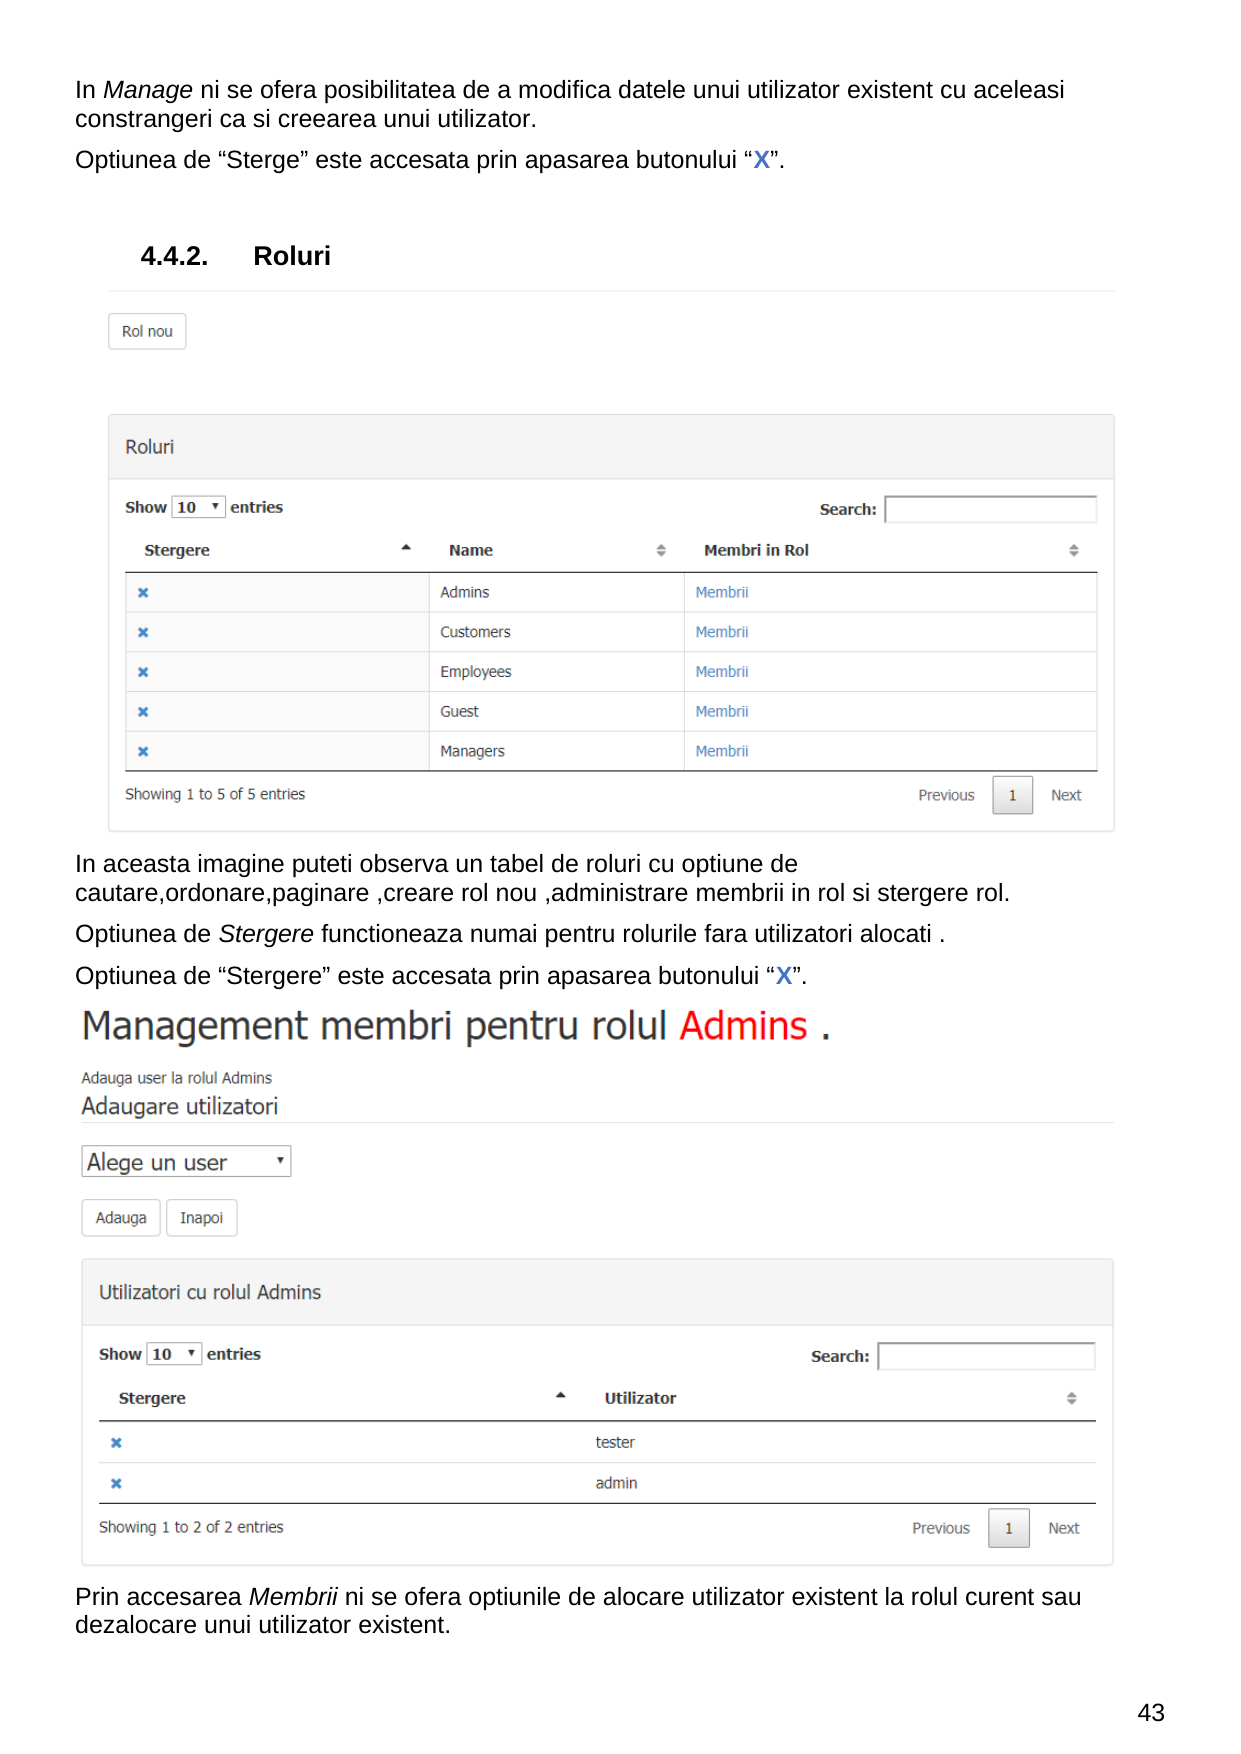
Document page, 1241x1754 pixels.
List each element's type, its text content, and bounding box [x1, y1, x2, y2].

text Optiunea de “Stergere” este accesata prin apasarea butonului “X”. [75, 961, 1165, 989]
text Optiunea de Stergere functioneaza numai pentru rolurile fara utilizatori alocati . [75, 919, 1165, 948]
picture [75, 1001, 1118, 1570]
text In aceasta imagine puteti observa un tabel de roluri cu optiune de cautare,ordonare,paginare ,creare rol nou ,administrare membrii in rol si stergere rol. [75, 849, 1165, 907]
text In Manage ni se ofera posibilitatea de a modifica datele unui utilizator existent cu aceleasi constrangeri ca si creearea unui utilizator. [75, 75, 1165, 132]
text Prin accesarea Membrii ni se ofera optiunile de alocare utilizator existent la rolul curent sau dezalocare unui utilizator existent. [75, 1582, 1165, 1639]
text Optiunea de “Sterge” este accesata prin apasarea butonului “X”. [75, 145, 1165, 174]
subtitle Roluri [141, 240, 1165, 271]
picture [75, 283, 1118, 837]
